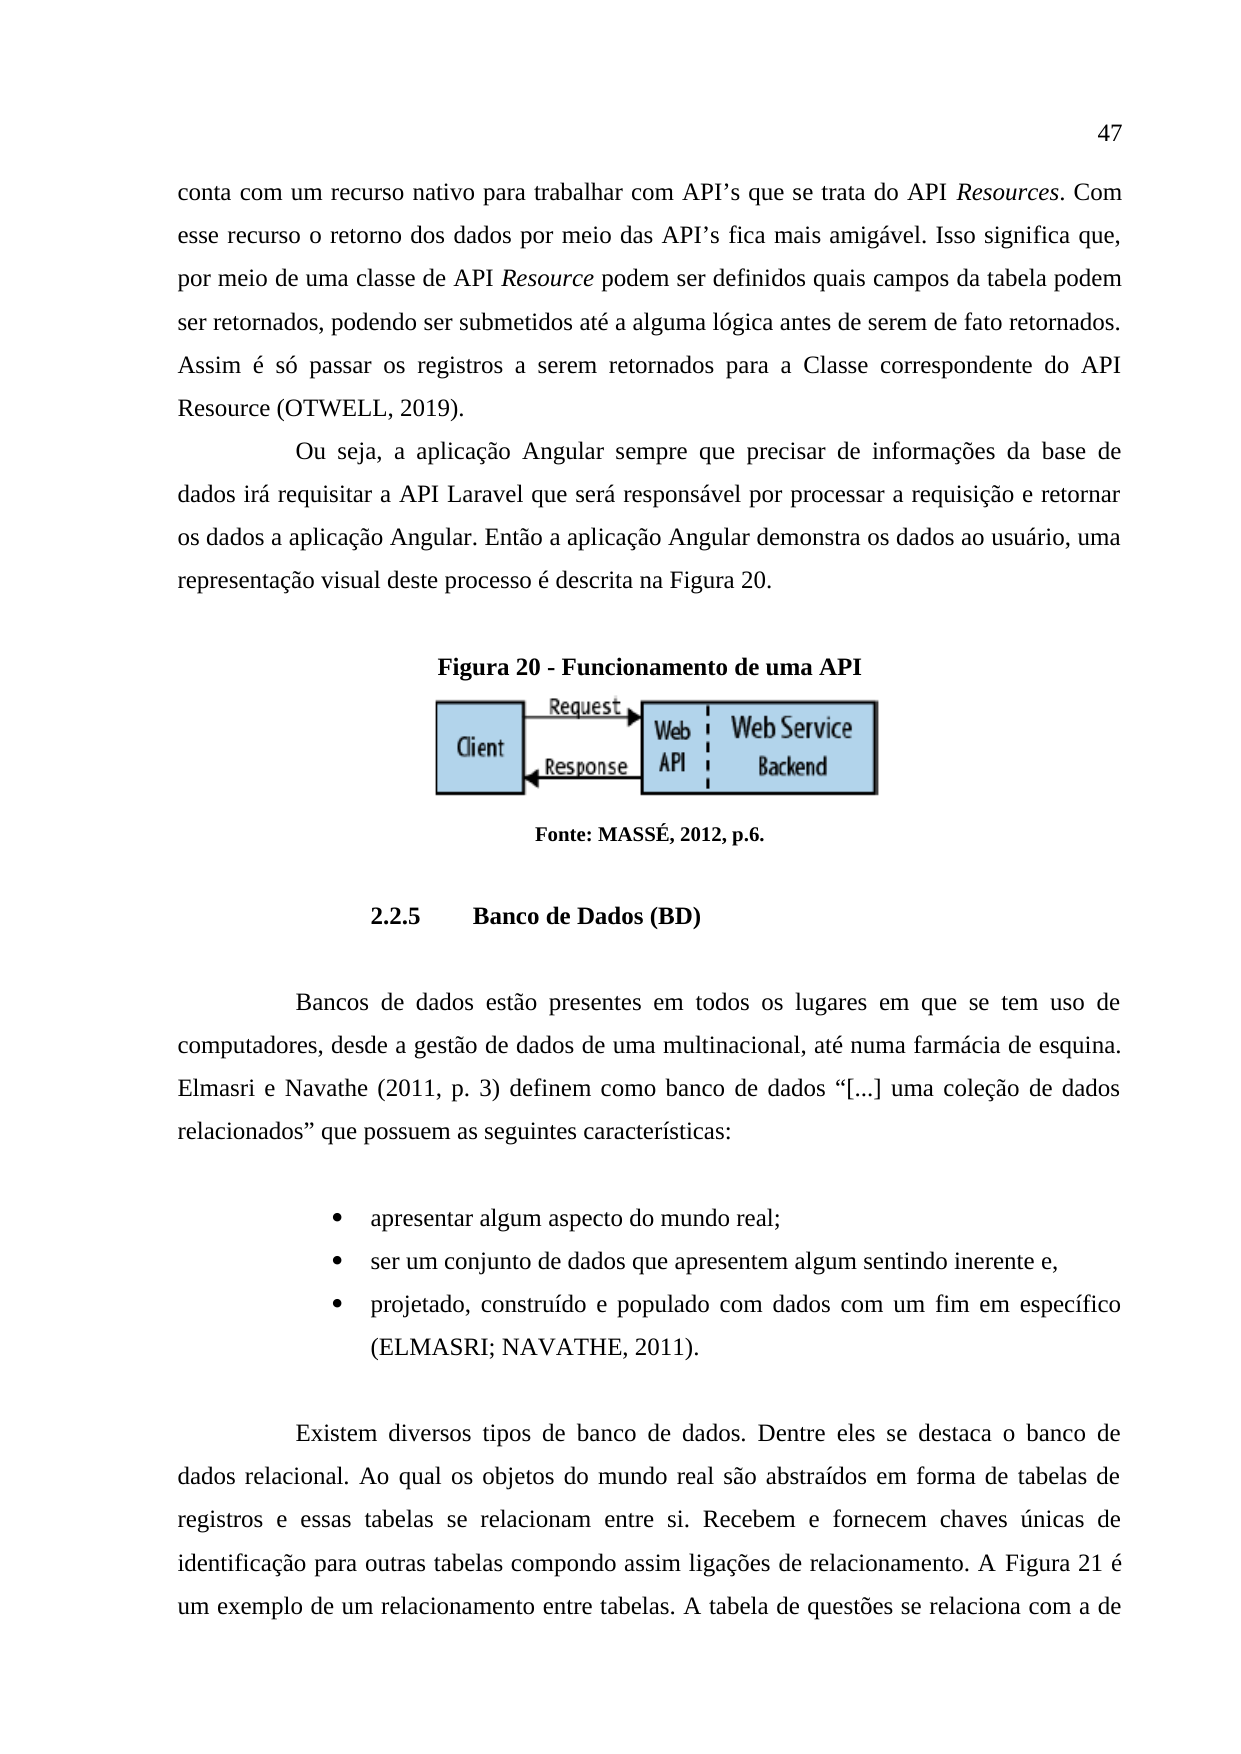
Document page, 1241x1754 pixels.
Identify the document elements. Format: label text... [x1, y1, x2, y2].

subtitle Banco de Dados (BD) [252, 901, 1122, 929]
text Ou seja, a aplicação Angular sempre que precisar de informações da base de dados irá requisitar a API Laravel que será responsável por processar a requisição e retornar os dados a aplicação Angular. Então a aplicação Angular demonstra os dados ao usuário, uma representação visual deste processo é descrita na Figura 20. [177, 436, 1122, 594]
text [177, 1418, 1122, 1619]
text Bancos de dados estão presentes em todos os lugares em que se tem uso de computadores, desde a gestão de dados de uma multinacional, até numa farmácia de esquina. Elmasri e Navathe (2011, p. 3) definem como banco de dados “[...] uma coleção de dados relacionados” que possuem as seguintes características: [177, 987, 1122, 1145]
picture [400, 694, 899, 808]
list apresentar algum aspecto do mundo real; [333, 1203, 1122, 1231]
text Figura 20 - Funcionamento de uma API [177, 652, 1122, 680]
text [177, 177, 1122, 422]
list projetado, construído e populado com dados com um fim em específico (ELMASRI; NAVATHE, 2011). [333, 1289, 1122, 1361]
list ser um conjunto de dados que apresentem algum sentindo inerente e, [333, 1246, 1122, 1274]
text Fonte: MASSÉ, 2012, p.6. [177, 822, 1122, 846]
